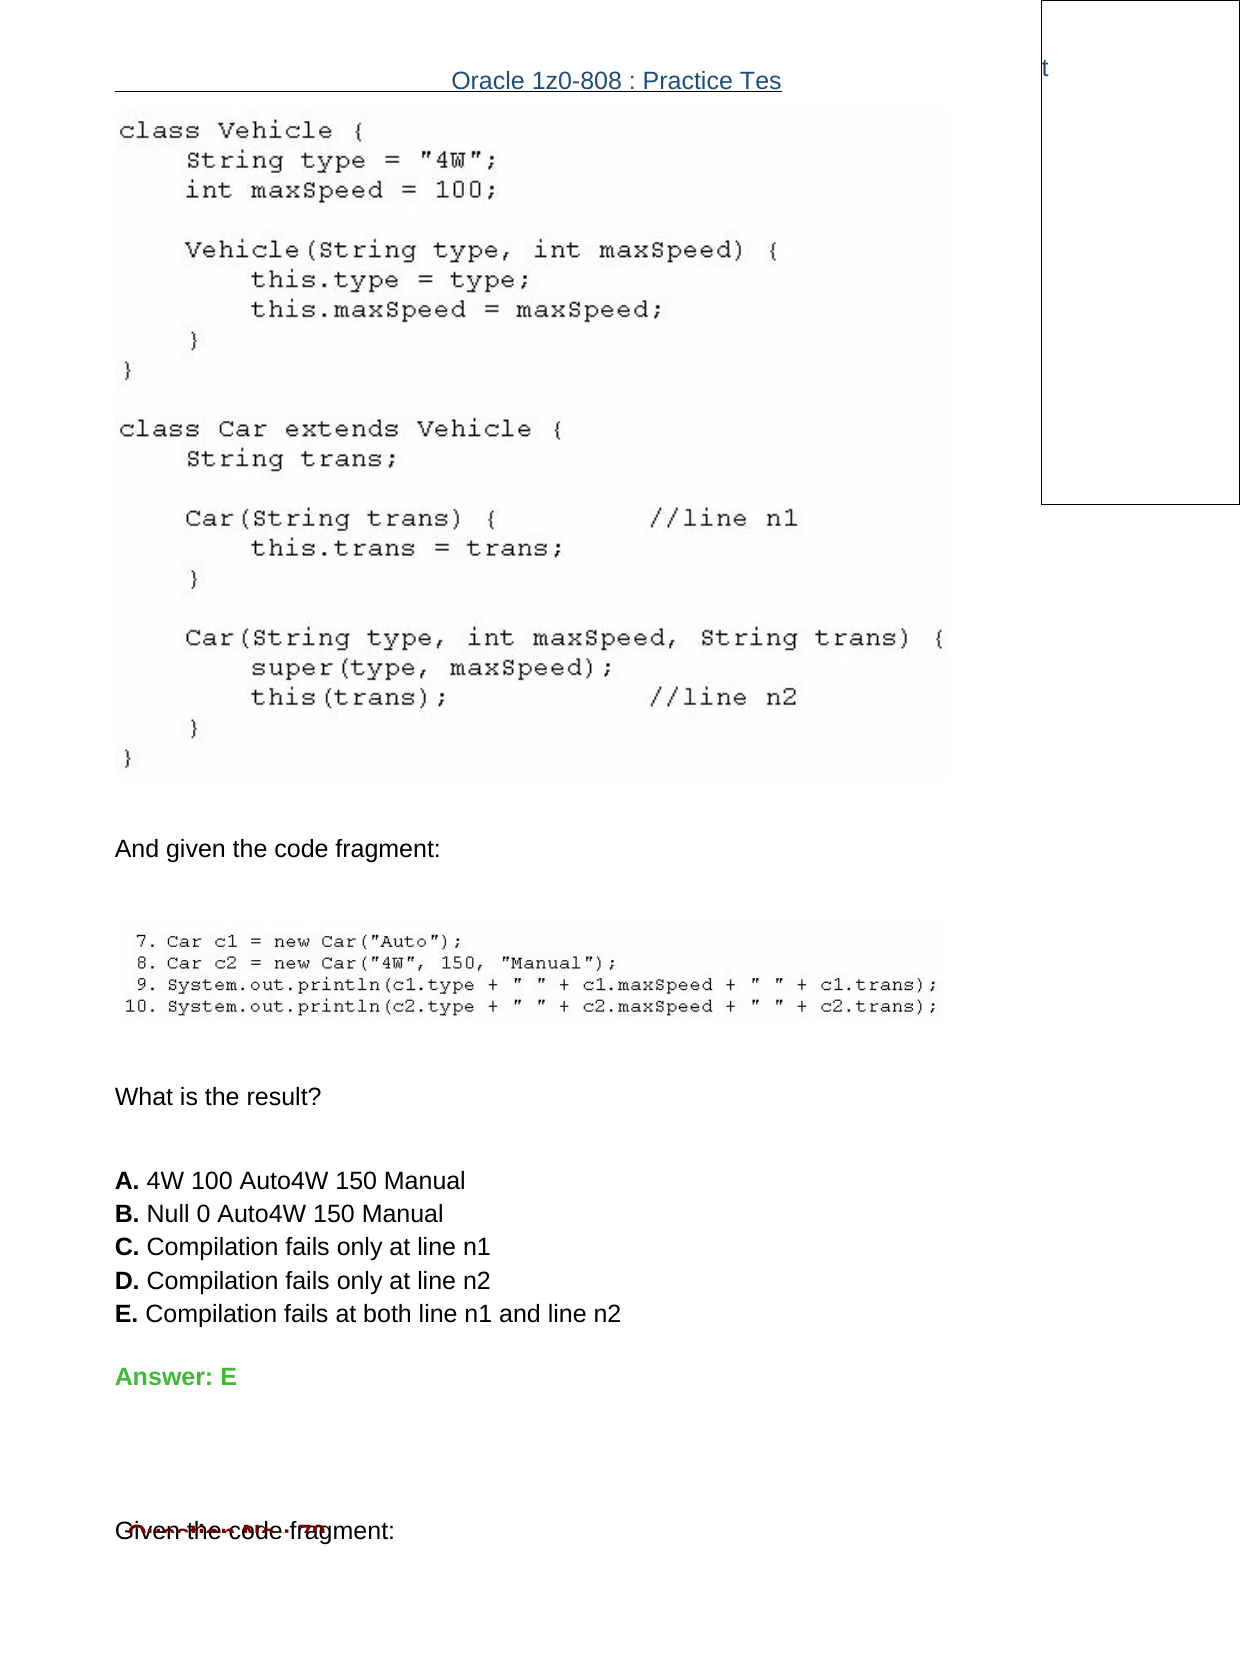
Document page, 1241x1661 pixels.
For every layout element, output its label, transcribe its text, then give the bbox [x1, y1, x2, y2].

list Compilation fails only at line n1 [114, 1232, 1240, 1261]
text And given the code fragment: [114, 834, 1240, 862]
subtitle Answer: E [114, 1362, 1240, 1390]
picture [1042, 1, 1239, 66]
list Null 0 Auto4W 150 Manual [114, 1199, 1240, 1228]
list Compilation fails only at line n2 [114, 1266, 1240, 1294]
text Given the code fragment: [114, 1516, 1240, 1545]
list Compilation fails at both line n1 and line n2 [114, 1299, 1240, 1328]
picture [114, 110, 950, 778]
list 4W 100 Auto4W 150 Manual [114, 1166, 1240, 1194]
picture [1042, 95, 1239, 504]
text Oracle 1z0-808 : Practice Tes [114, 66, 1240, 95]
picture [124, 923, 944, 1025]
text What is the result? [114, 1082, 1240, 1111]
